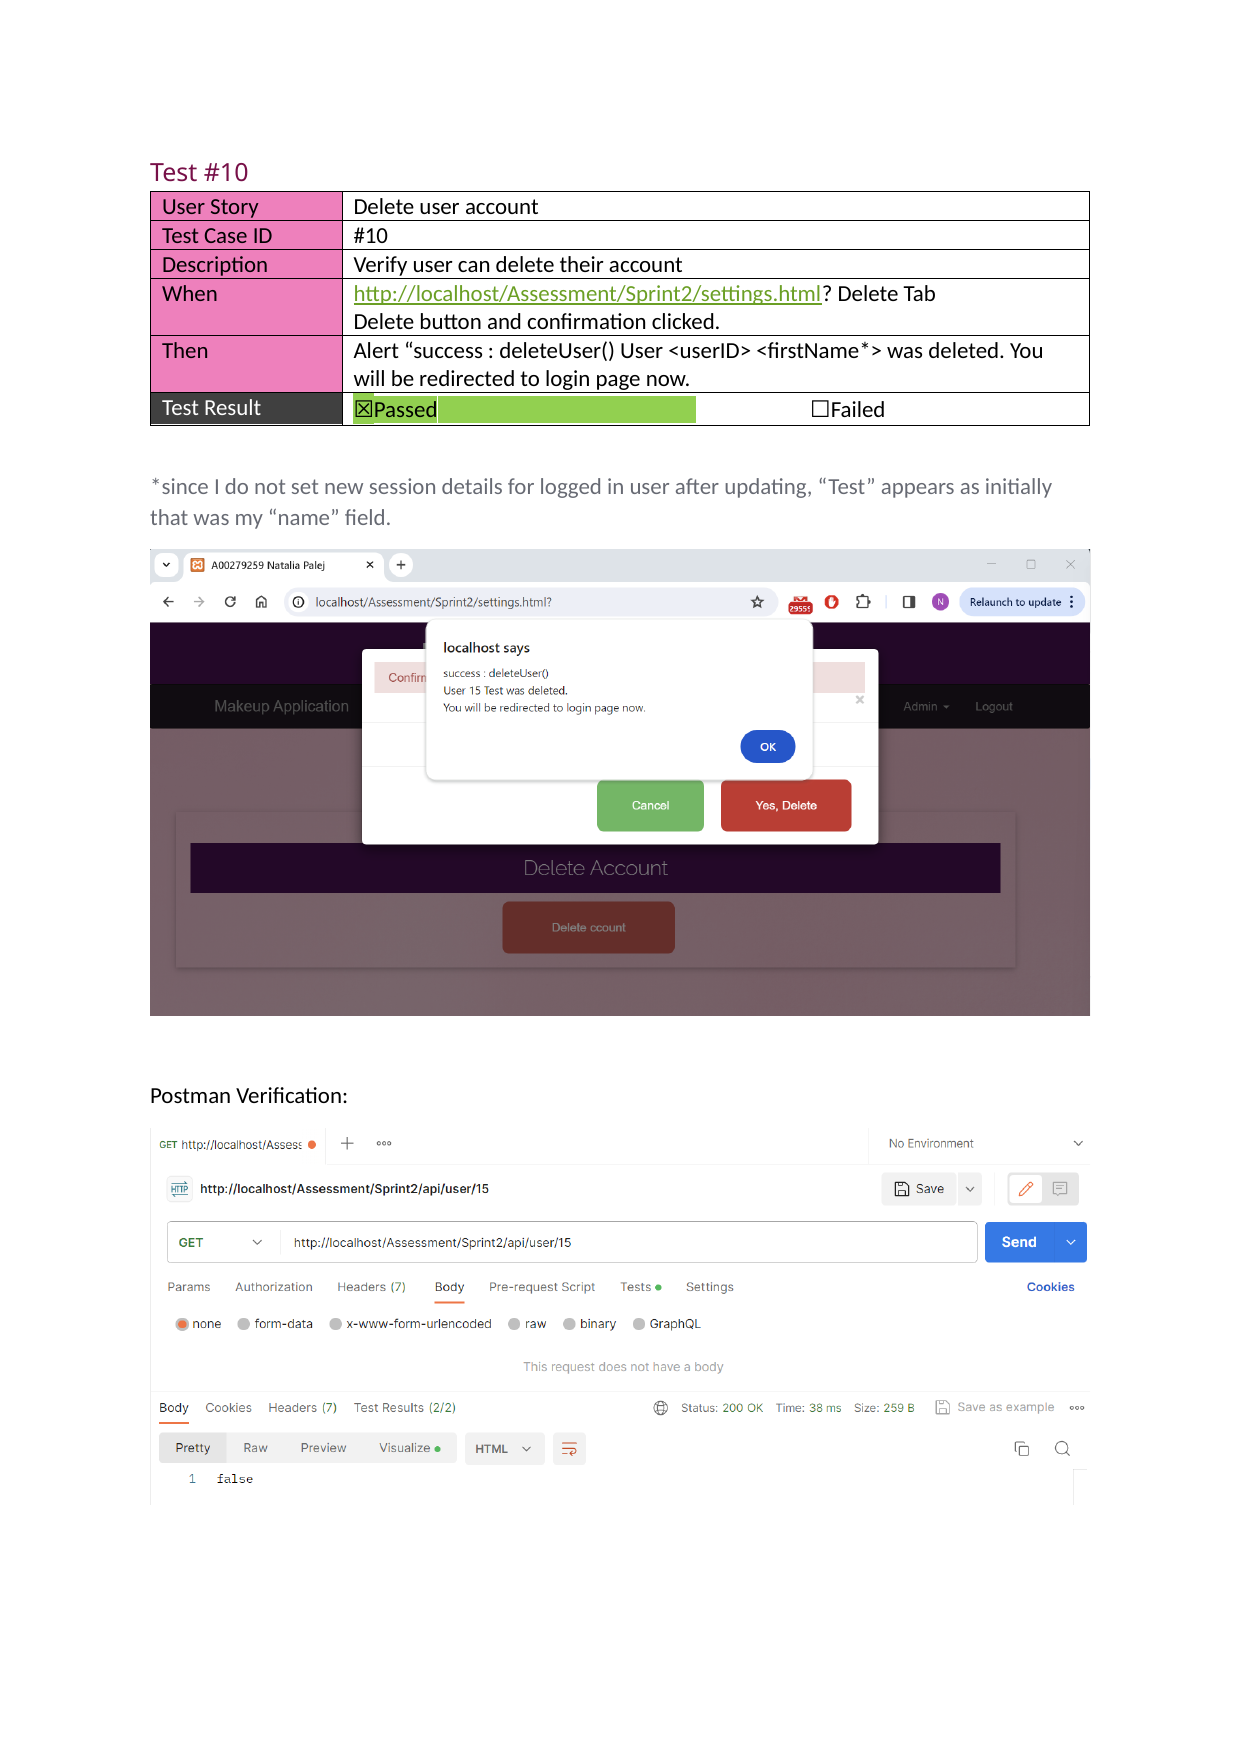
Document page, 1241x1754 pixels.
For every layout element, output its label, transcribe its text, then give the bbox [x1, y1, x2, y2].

picture [150, 1128, 1091, 1505]
table_cell Alert “success : deleteUser() User <userID> <firstName*> was deleted. You will be redirected to login page now. [343, 336, 1089, 392]
table_header User Story [151, 192, 342, 220]
table_cell Description [151, 250, 342, 278]
picture [150, 549, 1091, 1016]
table_cell http://localhost/Assessment/Sprint2/settings.html? Delete Tab Delete button and confirmation clicked. [343, 279, 1089, 335]
table_cell #10 [343, 221, 1089, 249]
text *since I do not set new session details for logged in user after updating, “Test” appears as initially that was my “name” field. [150, 472, 1090, 531]
table_cell Passed Failed [374, 393, 1089, 424]
table_cell Verify user can delete their account [343, 250, 1089, 278]
table_cell Then [151, 336, 342, 392]
subtitle Test #10 [150, 154, 1090, 188]
table_cell When [151, 279, 342, 335]
text Postman Verification: [150, 1081, 1090, 1109]
table_header Delete user account [343, 192, 1089, 220]
table_cell Test Case ID [151, 221, 342, 249]
table_cell Test Result [151, 393, 342, 424]
